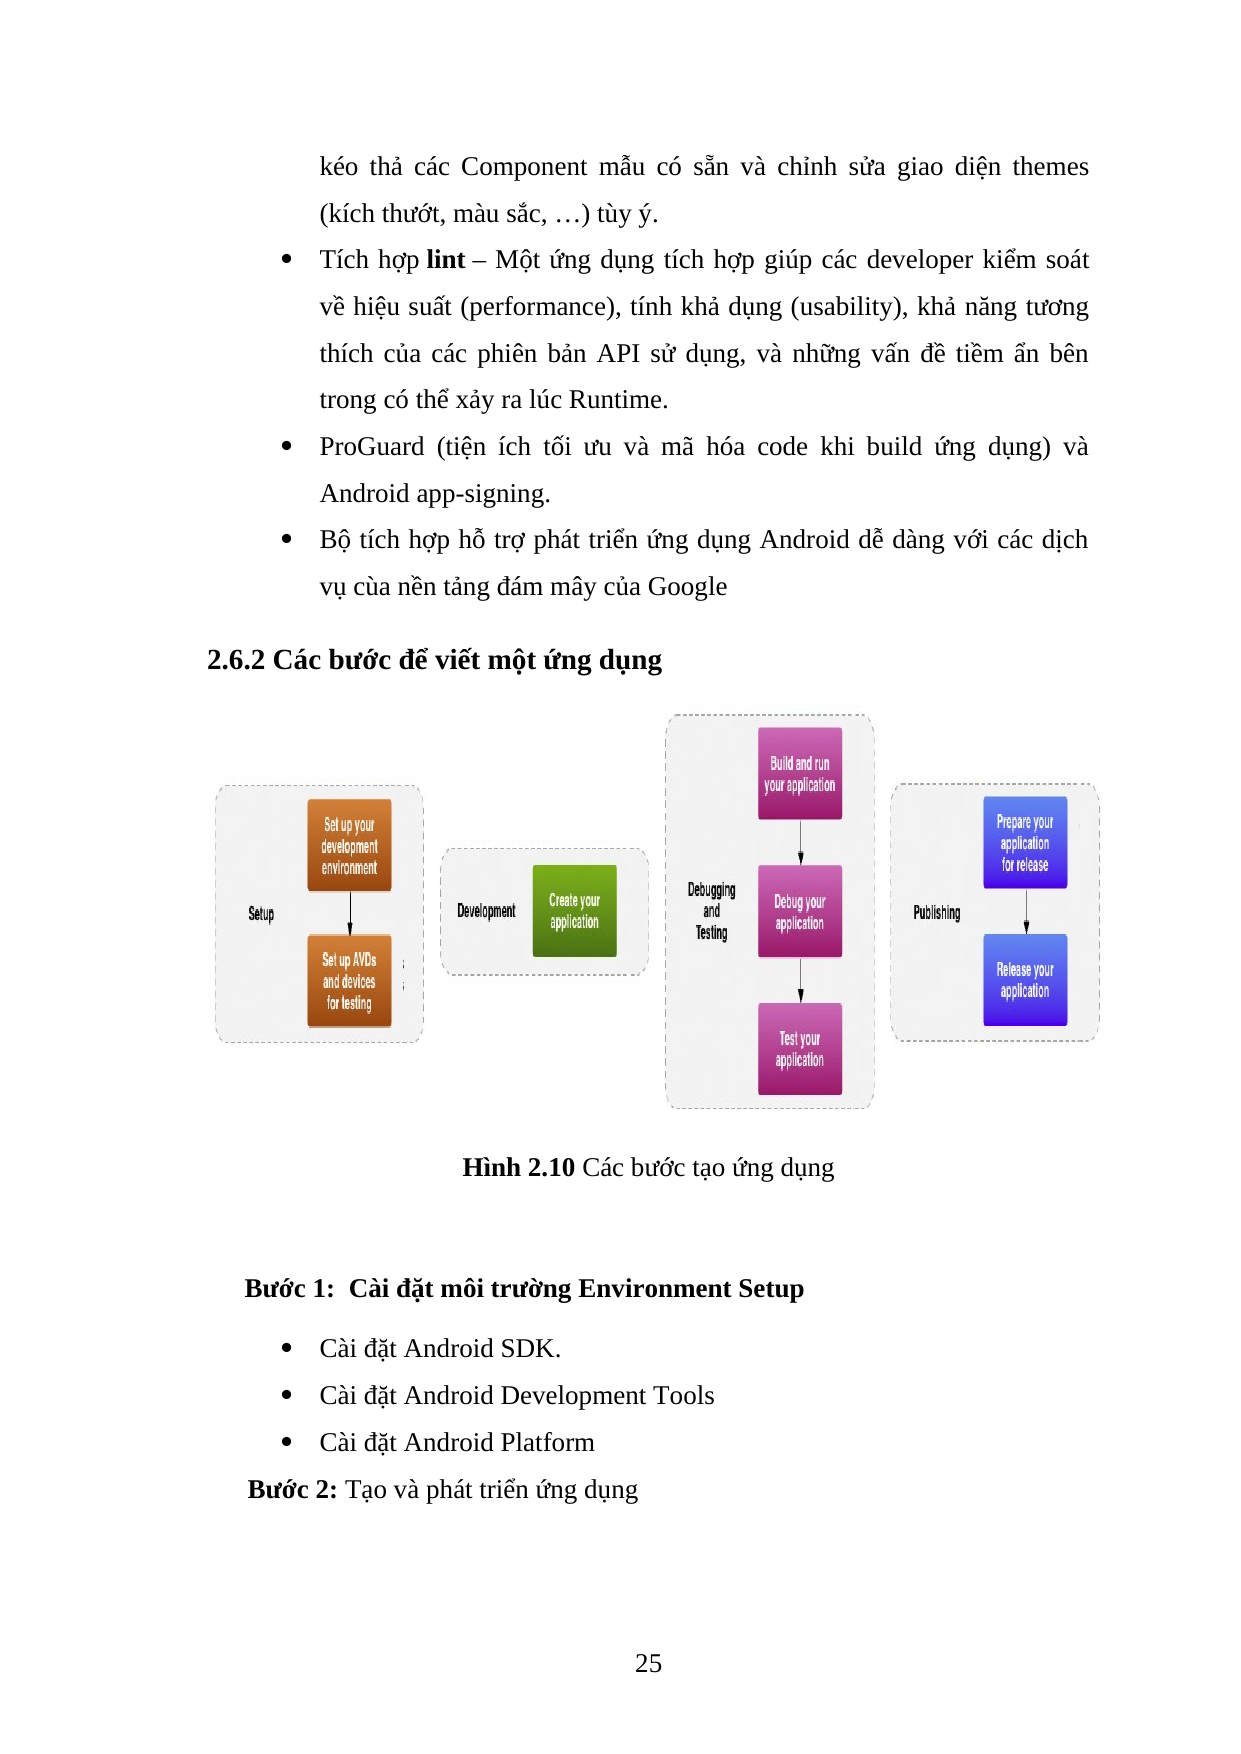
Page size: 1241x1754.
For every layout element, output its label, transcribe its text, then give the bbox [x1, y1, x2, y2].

text Bước 2: Tạo và phát triển ứng dụng [207, 1473, 1090, 1504]
list Bộ tích hợp hỗ trợ phát triển ứng dụng Android dễ dàng với các dịch vụ cùa nền tảng đám mây của Google [282, 523, 1090, 601]
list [282, 150, 1090, 228]
picture [206, 704, 1107, 1122]
list Tích hợp lint – Một ứng dụng tích hợp giúp các developer kiểm soát về hiệu suất (performance), tính khả dụng (usability), khả năng tương thích của các phiên bản API sử dụng, và những vấn đề tiềm ẩn bên trong có thể xảy ra lúc Runtime. [282, 243, 1090, 414]
list Cài đặt Android Development Tools [282, 1379, 1090, 1411]
subtitle Hình 2.10 Các bước tạo ứng dụng [207, 1151, 1090, 1182]
list Cài đặt Android SDK. [282, 1333, 1090, 1364]
list Cài đặt Android Platform [282, 1426, 1090, 1458]
subtitle Bước 1: Cài đặt môi trường Environment Setup [207, 1272, 1090, 1303]
list ProGuard (tiện ích tối ưu và mã hóa code khi build ứng dụng) và Android app-signing. [282, 430, 1090, 508]
subtitle 2.6.2 Các bước để viết một ứng dụng [207, 642, 1090, 676]
